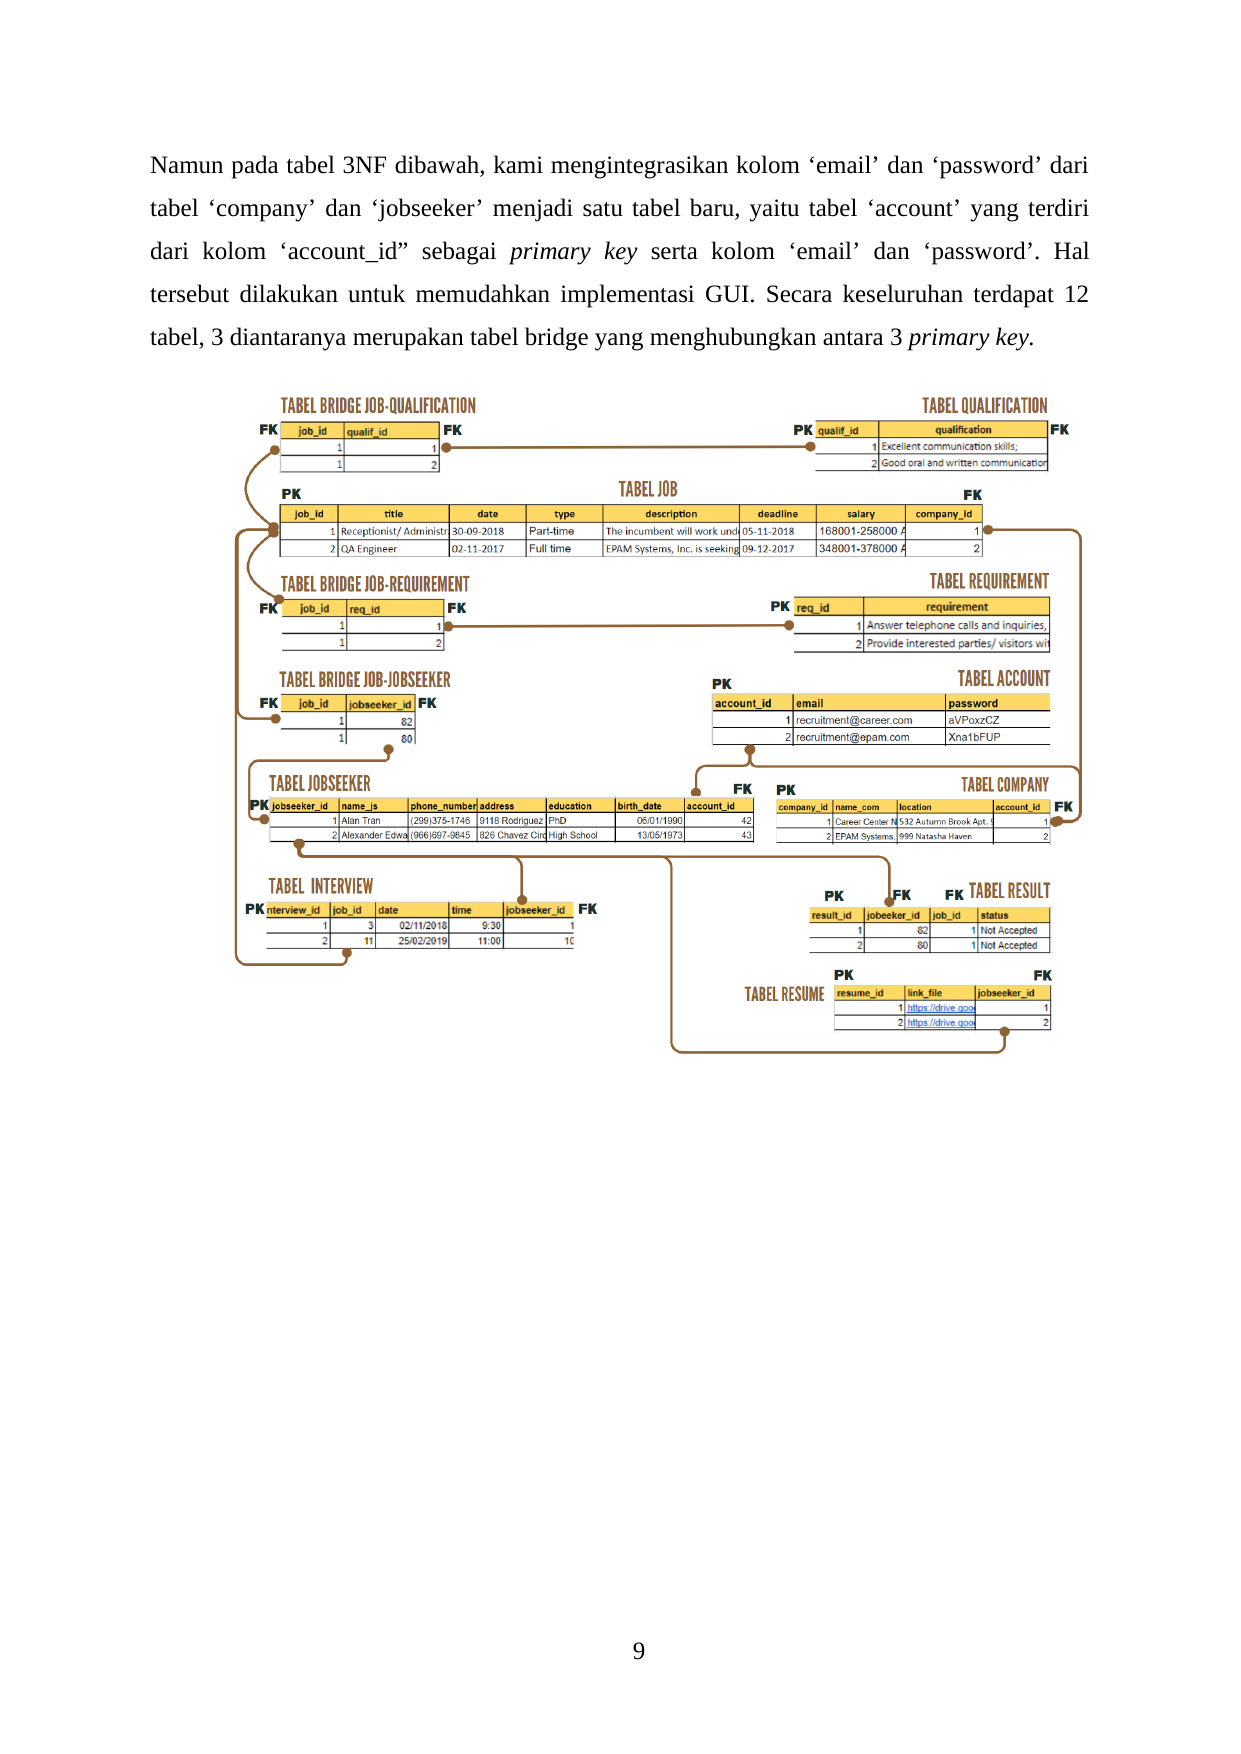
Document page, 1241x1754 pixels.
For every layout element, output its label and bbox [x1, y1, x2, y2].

text [150, 150, 1090, 351]
picture [232, 386, 1084, 1056]
